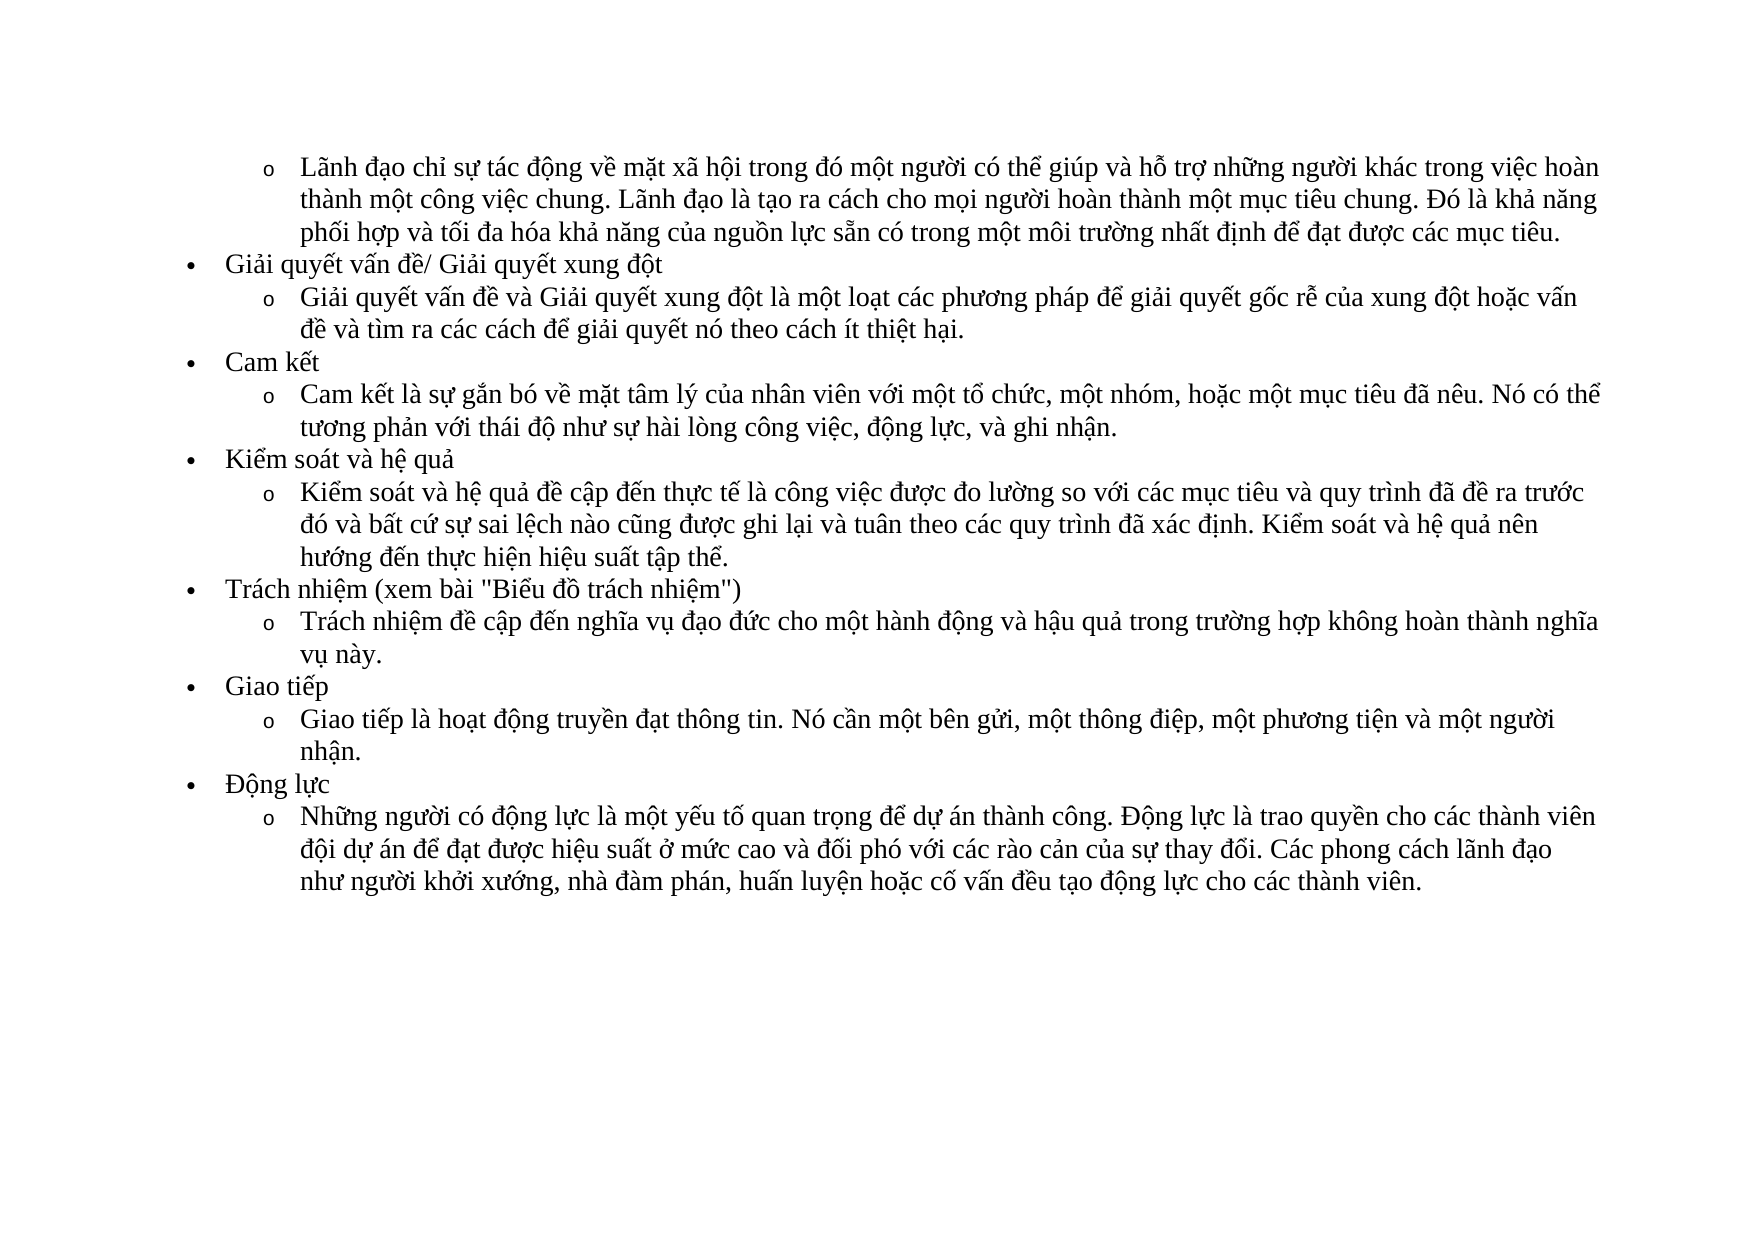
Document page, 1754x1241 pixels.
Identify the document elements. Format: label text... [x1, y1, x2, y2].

list Những người có động lực là một yếu tố quan trọng để dự án thành công. Động lực là trao quyền cho các thành viên đội dự án để đạt được hiệu suất ở mức cao và đối phó với các rào cản của sự thay đổi. Các phong cách lãnh đạo như người khởi xướng, nhà đàm phán, huấn luyện hoặc cố vấn đều tạo động lực cho các thành viên. [262, 799, 1604, 897]
list Cam kết là sự gắn bó về mặt tâm lý của nhân viên với một tổ chức, một nhóm, hoặc một mục tiêu đã nêu. Nó có thể tương phản với thái độ như sự hài lòng công việc, động lực, và ghi nhận. [262, 377, 1604, 442]
list Giao tiếp [187, 669, 1604, 702]
list Trách nhiệm đề cập đến nghĩa vụ đạo đức cho một hành động và hậu quả trong trường hợp không hoàn thành nghĩa vụ này. [262, 604, 1604, 669]
list Giải quyết vấn đề/ Giải quyết xung đột [187, 247, 1604, 280]
list Giao tiếp là hoạt động truyền đạt thông tin. Nó cần một bên gửi, một thông điệp, một phương tiện và một người nhận. [262, 702, 1604, 767]
list Trách nhiệm (xem bài "Biểu đồ trách nhiệm") [187, 572, 1604, 604]
list Kiểm soát và hệ quả đề cập đến thực tế là công việc được đo lường so với các mục tiêu và quy trình đã đề ra trước đó và bất cứ sự sai lệch nào cũng được ghi lại và tuân theo các quy trình đã xác định. Kiểm soát và hệ quả nên hướng đến thực hiện hiệu suất tập thể. [262, 474, 1604, 572]
list Lãnh đạo chỉ sự tác động về mặt xã hội trong đó một người có thể giúp và hỗ trợ những người khác trong việc hoàn thành một công việc chung. Lãnh đạo là tạo ra cách cho mọi người hoàn thành một mục tiêu chung. Đó là khả năng phối hợp và tối đa hóa khả năng của nguồn lực sẵn có trong một môi trường nhất định để đạt được các mục tiêu. [262, 150, 1604, 247]
list Giải quyết vấn đề và Giải quyết xung đột là một loạt các phương pháp để giải quyết gốc rễ của xung đột hoặc vấn đề và tìm ra các cách để giải quyết nó theo cách ít thiệt hại. [262, 280, 1604, 345]
list Cam kết [187, 345, 1604, 377]
list Kiểm soát và hệ quả [187, 442, 1604, 474]
list Động lực [187, 767, 1604, 799]
